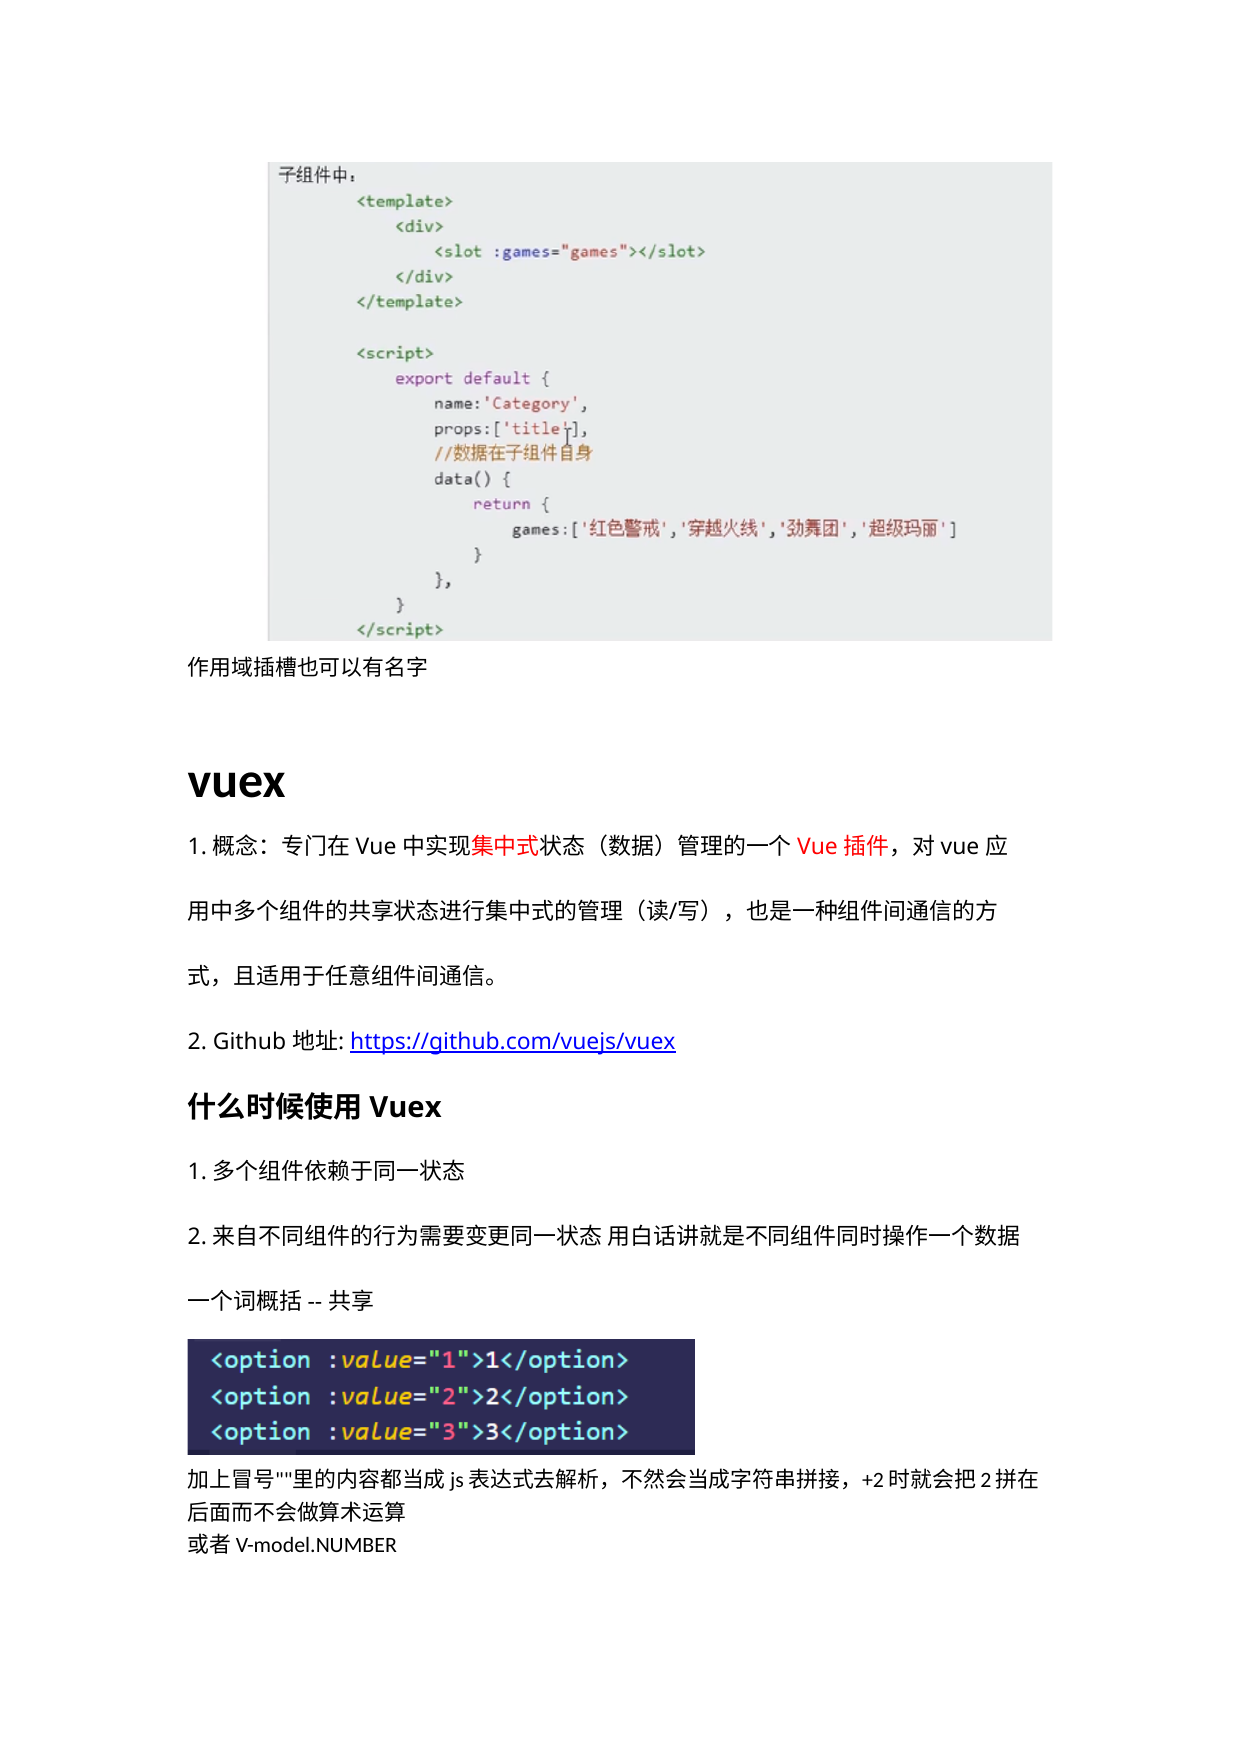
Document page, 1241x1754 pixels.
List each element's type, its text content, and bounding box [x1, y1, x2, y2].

text 1. 概念：专门在 Vue 中实现集中式状态（数据）管理的一个 Vue 插件，对 vue 应 [187, 812, 1053, 877]
text 1. 多个组件依赖于同一状态 [187, 1137, 1053, 1202]
picture [187, 162, 1053, 641]
text 一个词概括 -- 共享 [187, 1267, 1053, 1332]
text 或者V-model.NUMBER [187, 1527, 1053, 1559]
text 什么时候使用 Vuex [187, 1072, 1053, 1137]
text 2. 来自不同组件的行为需要变更同一状态 用白话讲就是不同组件同时操作一个数据 [187, 1202, 1053, 1267]
picture [187, 1339, 695, 1455]
list Github 地址: https://github.com/vuejs/vuex [187, 1007, 1053, 1072]
text vuex [187, 747, 1053, 812]
text 加上冒号""里的内容都当成js表达式去解析，不然会当成字符串拼接，+2时就会把2拼在后面而不会做算术运算 [187, 1462, 1053, 1527]
text 用中多个组件的共享状态进行集中式的管理（读/写），也是一种组件间通信的方 [187, 877, 1053, 942]
text 作用域插槽也可以有名字 [187, 649, 1053, 682]
text 式，且适用于任意组件间通信。 [187, 942, 1053, 1007]
